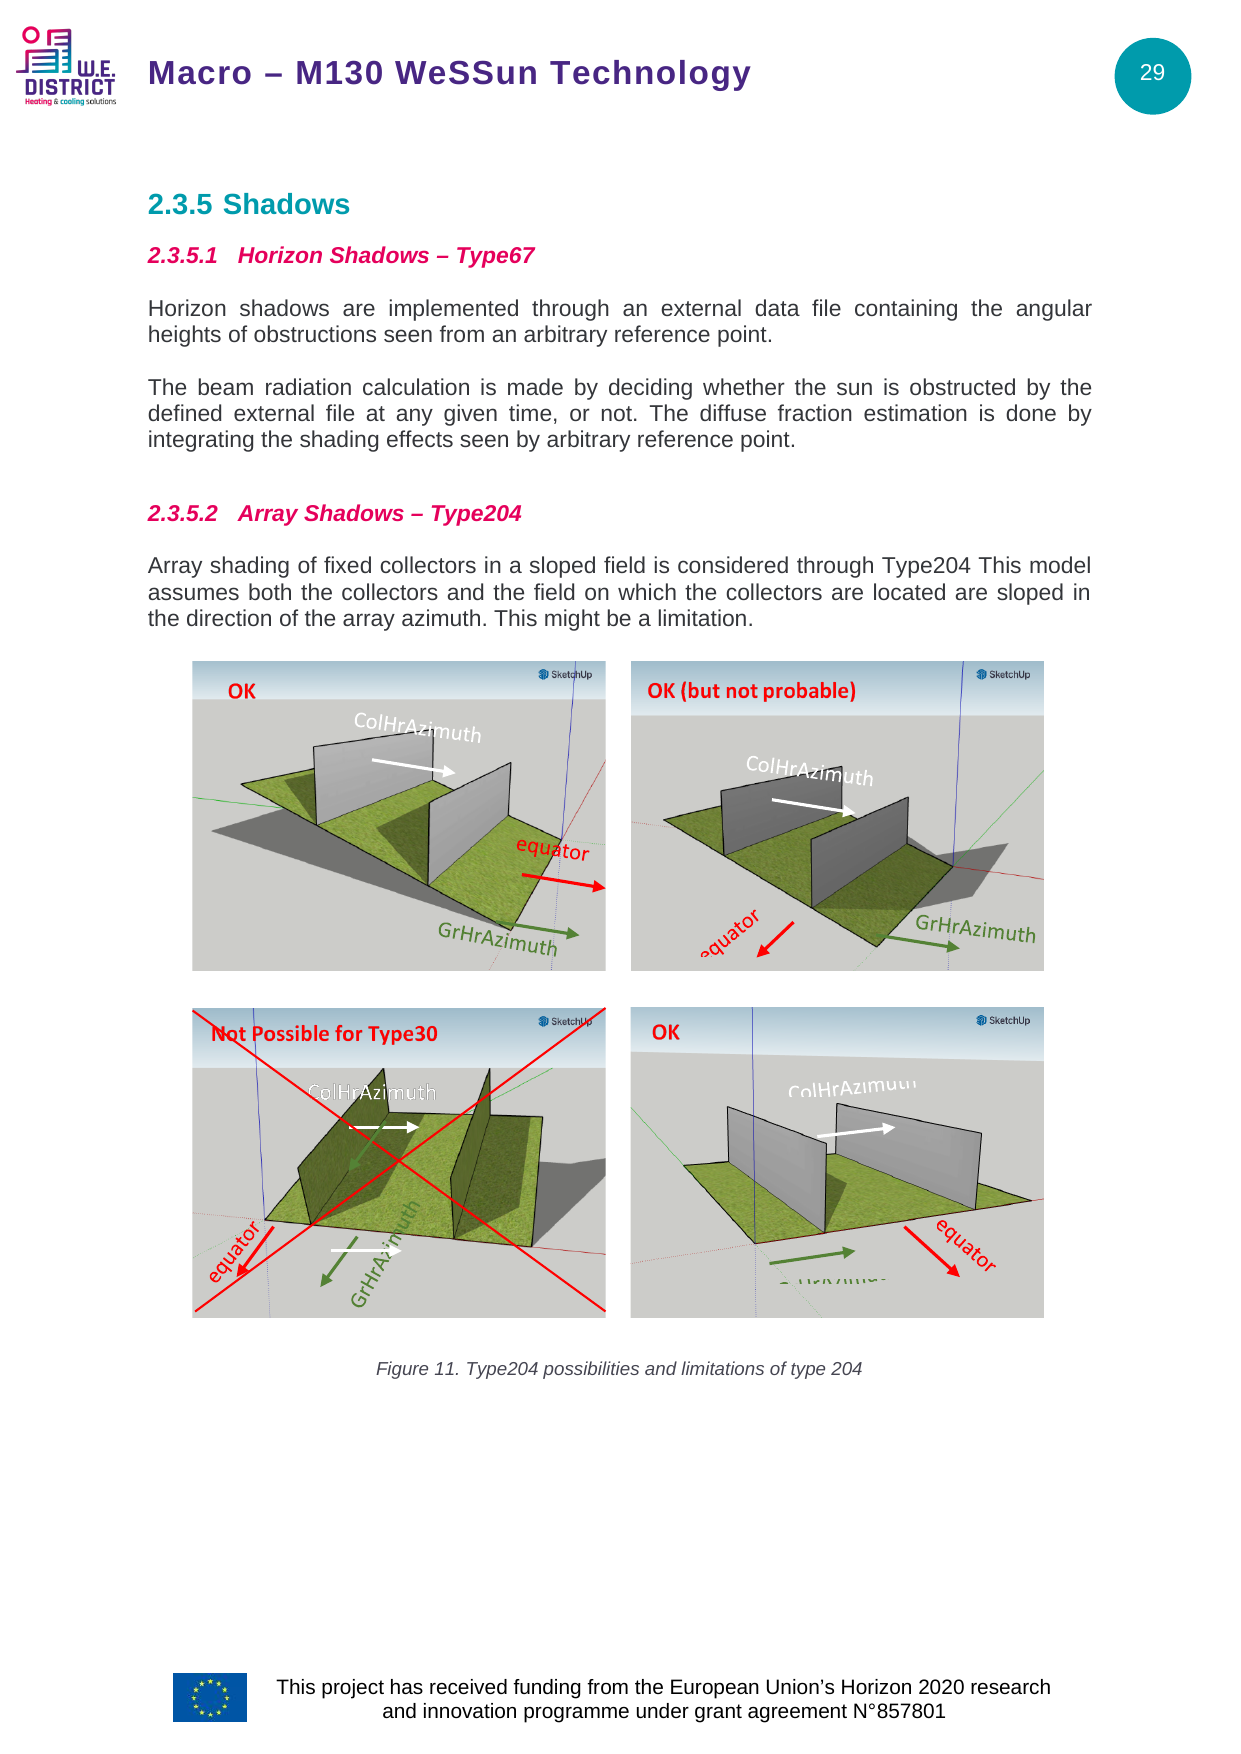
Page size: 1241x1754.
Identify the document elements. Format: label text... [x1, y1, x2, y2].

text Horizon shadows are implemented through an external data file containing the angular heights of obstructions seen from an arbitrary reference point. [148, 294, 1093, 347]
text Figure 11. Type204 possibilities and limitations of type 204 [148, 632, 1093, 1379]
subtitle Array Shadows – Type204 [148, 500, 1093, 526]
text Array shading of fixed collectors in a sloped field is considered through Type204 This model assumes both the collectors and the field on which the collectors are located are sloped in the direction of the array azimuth. This might be a limitation. [148, 552, 1093, 632]
subtitle Horizon Shadows – Type67 [148, 242, 1093, 268]
subtitle Shadows [148, 187, 1093, 221]
picture [173, 1673, 247, 1722]
text The beam radiation calculation is made by deciding whether the sun is obstructed by the defined external file at any given time, or not. The diffuse fraction estimation is done by integrating the shading effects seen by arbitrary reference point. [148, 373, 1093, 453]
picture [8, 11, 132, 121]
